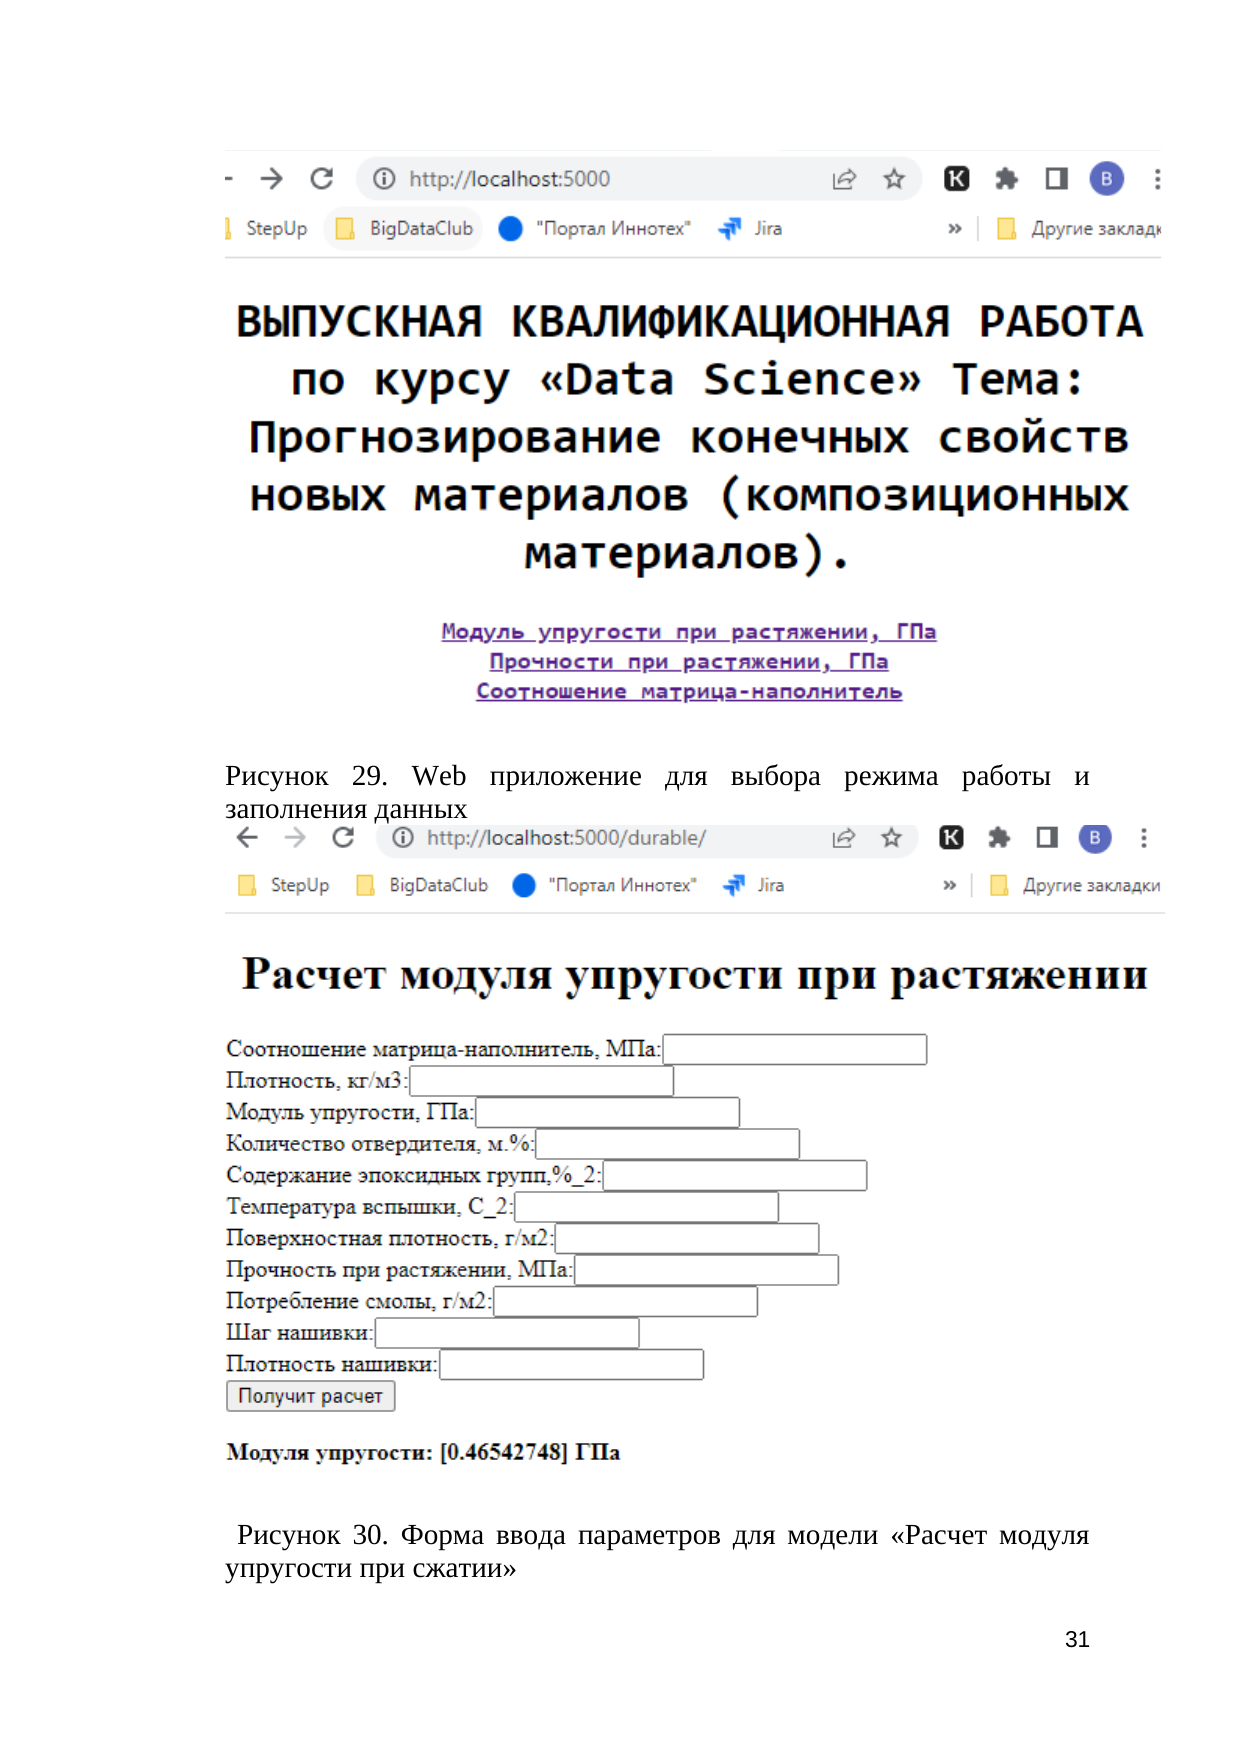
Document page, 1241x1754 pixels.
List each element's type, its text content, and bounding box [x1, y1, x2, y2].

list Рисунок 30. Форма ввода параметров для модели «Расчет модуля упругости при сжатии» [225, 1517, 1090, 1584]
picture [225, 825, 1166, 1517]
picture [225, 150, 1162, 758]
list Рисунок 29. Web приложение для выбора режима работы и заполнения данных [225, 758, 1090, 825]
